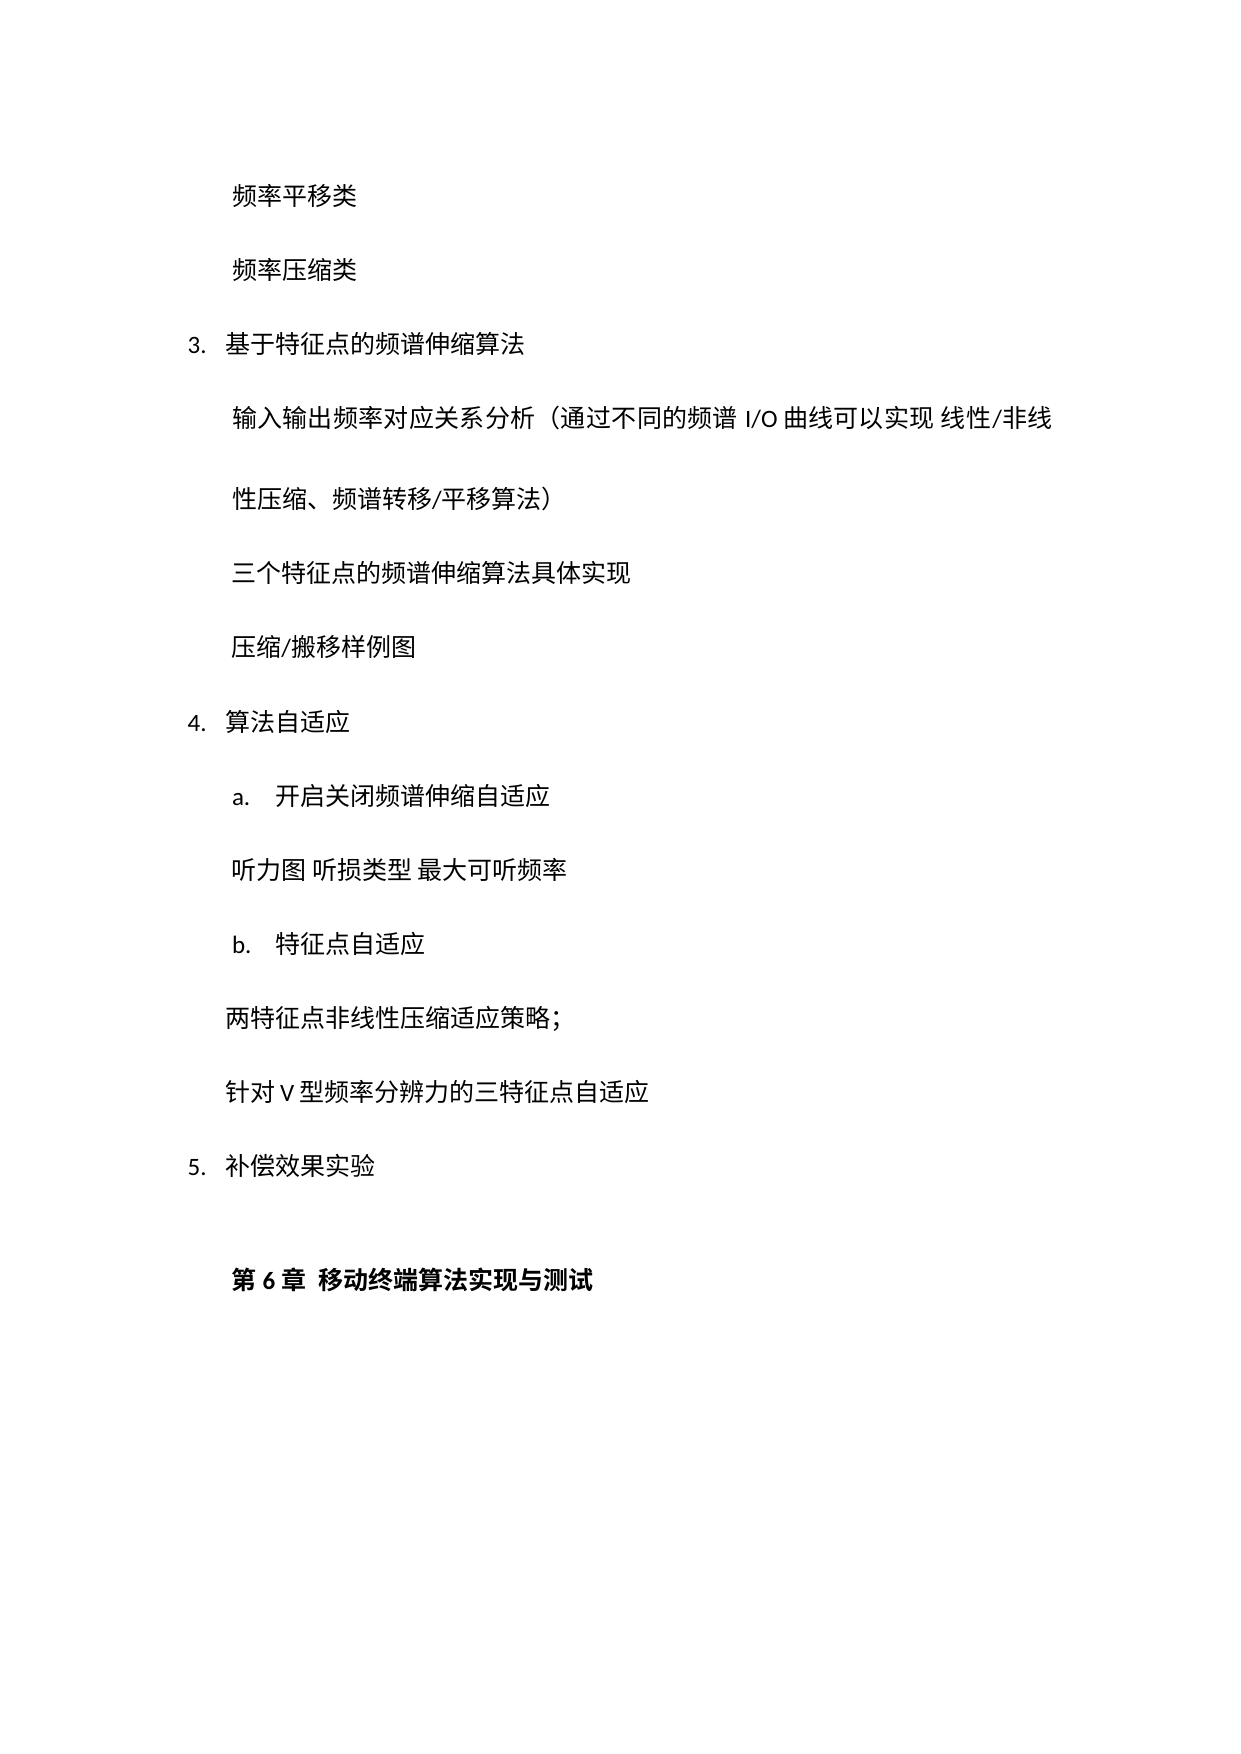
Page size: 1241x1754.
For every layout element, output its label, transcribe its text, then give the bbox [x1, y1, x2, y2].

list 移动终端算法实现与测试 [187, 1246, 1053, 1311]
text 压缩/搬移样例图 [187, 613, 1053, 678]
list 基于特征点的频谱伸缩算法 [187, 310, 1053, 375]
list 两特征点非线性压缩适应策略； [225, 984, 1053, 1049]
list 针对V型频率分辨力的三特征点自适应 [225, 1058, 1053, 1123]
list 算法自适应 [187, 688, 1053, 753]
list 开启关闭频谱伸缩自适应 [232, 762, 1053, 827]
list 特征点自适应 [232, 910, 1053, 975]
list 听力图 听损类型 最大可听频率 [187, 836, 1053, 901]
text 频率压缩类 [187, 236, 1053, 301]
text 频率平移类 [187, 162, 1053, 227]
list 补偿效果实验 [187, 1132, 1053, 1197]
list 输入输出频率对应关系分析（通过不同的频谱I/O曲线可以实现 线性/非线性压缩、频谱转移/平移算法） [232, 384, 1053, 530]
text 三个特征点的频谱伸缩算法具体实现 [187, 539, 1053, 604]
